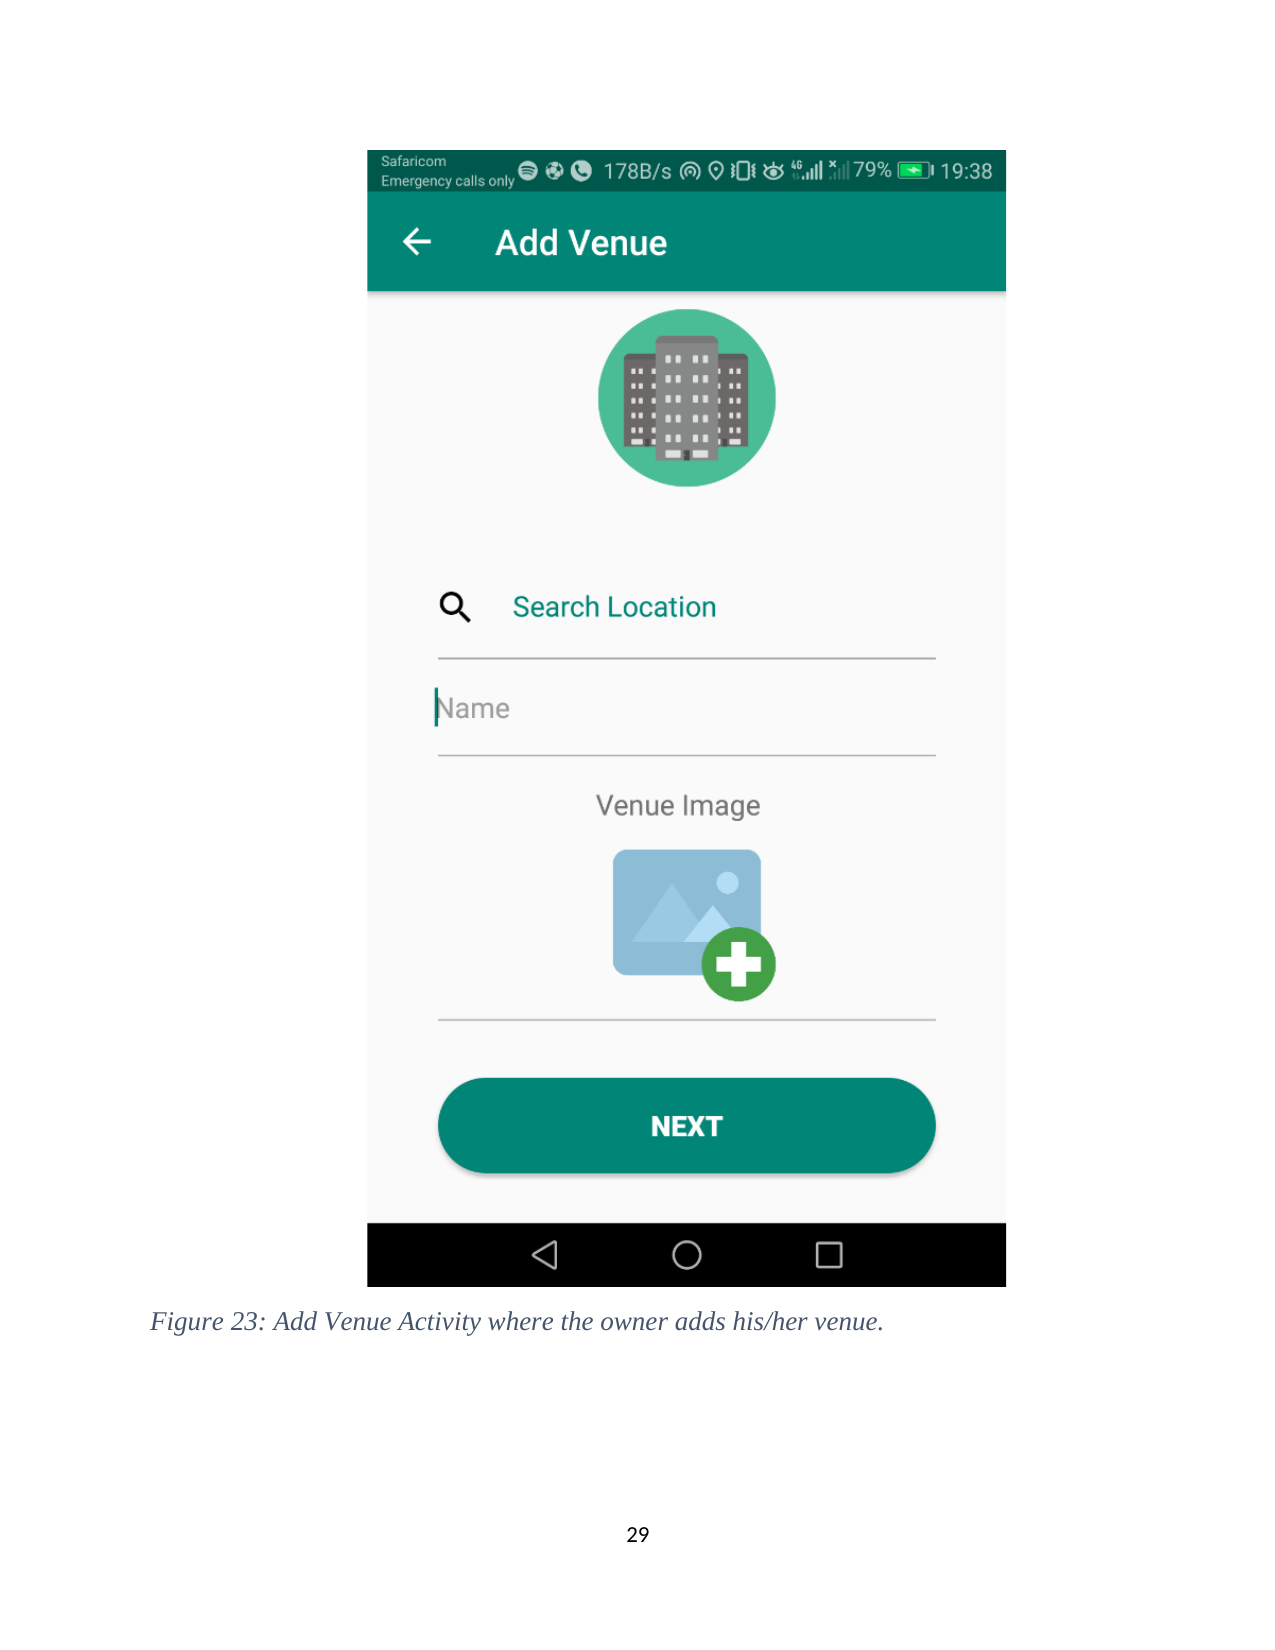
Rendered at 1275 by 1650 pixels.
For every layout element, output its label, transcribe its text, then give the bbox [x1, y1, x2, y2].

picture [367, 150, 1007, 1287]
